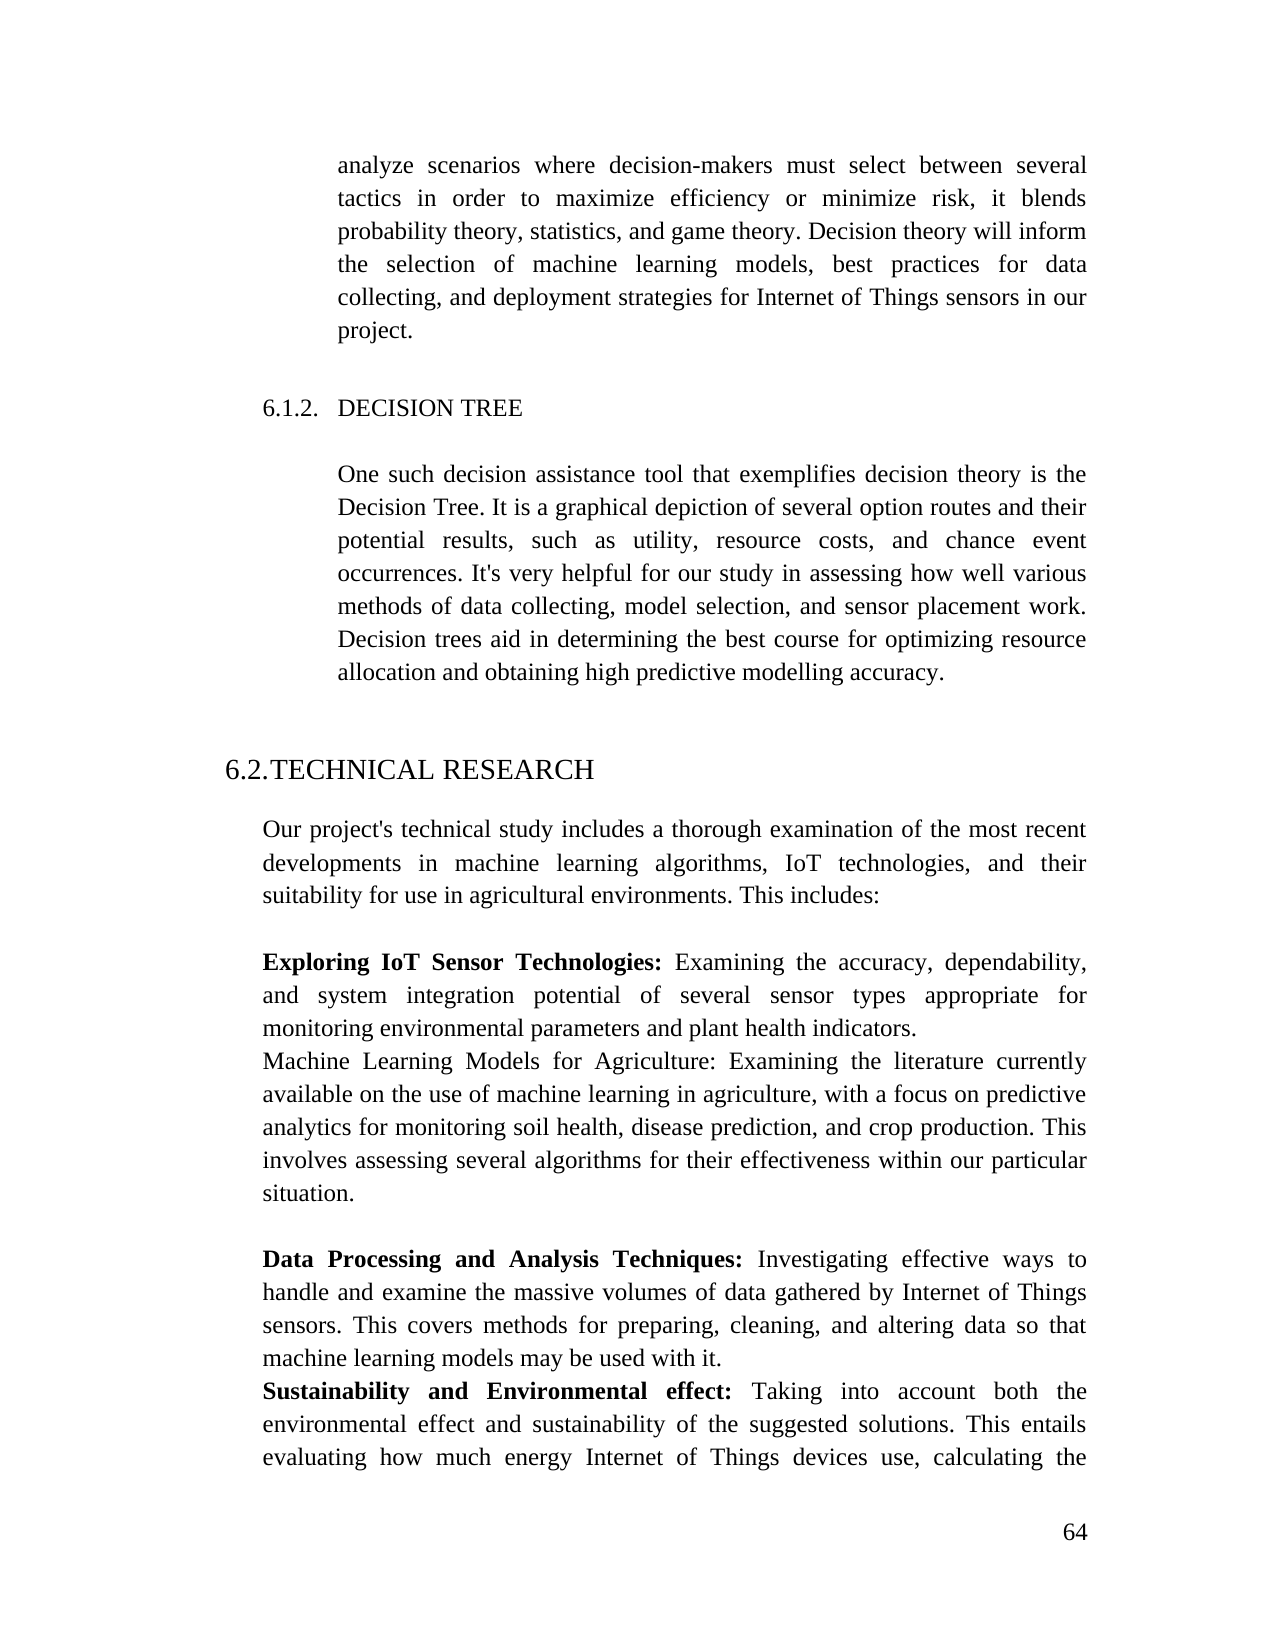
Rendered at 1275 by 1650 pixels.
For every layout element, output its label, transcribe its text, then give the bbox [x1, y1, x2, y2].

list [337, 150, 1087, 344]
list Data Processing and Analysis Techniques: Investigating effective ways to handle and examine the massive volumes of data gathered by Internet of Things sensors. This covers methods for preparing, cleaning, and altering data so that machine learning models may be used with it. [262, 1244, 1087, 1372]
list Our project's technical study includes a thorough examination of the most recent developments in machine learning algorithms, IoT technologies, and their suitability for use in agricultural environments. This includes: [262, 814, 1087, 909]
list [262, 1376, 1087, 1471]
subtitle DECISION TREE [262, 393, 1087, 422]
list One such decision assistance tool that exemplifies decision theory is the Decision Tree. It is a graphical depiction of several option routes and their potential results, such as utility, resource costs, and chance event occurrences. It's very helpful for our study in assessing how well various methods of data collecting, model selection, and sensor placement work. Decision trees aid in determining the best course for optimizing resource allocation and obtaining high predictive modelling accuracy. [337, 459, 1087, 686]
list Exploring IoT Sensor Technologies: Examining the accuracy, dependability, and system integration potential of several sensor types appropriate for monitoring environmental parameters and plant health indicators. [262, 947, 1087, 1041]
list Machine Learning Models for Agriculture: Examining the literature currently available on the use of machine learning in agriculture, with a focus on predictive analytics for monitoring soil health, disease prediction, and crop production. This involves assessing several algorithms for their effectiveness within our particular situation. [262, 1046, 1087, 1207]
subtitle TECHNICAL RESEARCH [225, 752, 1087, 786]
